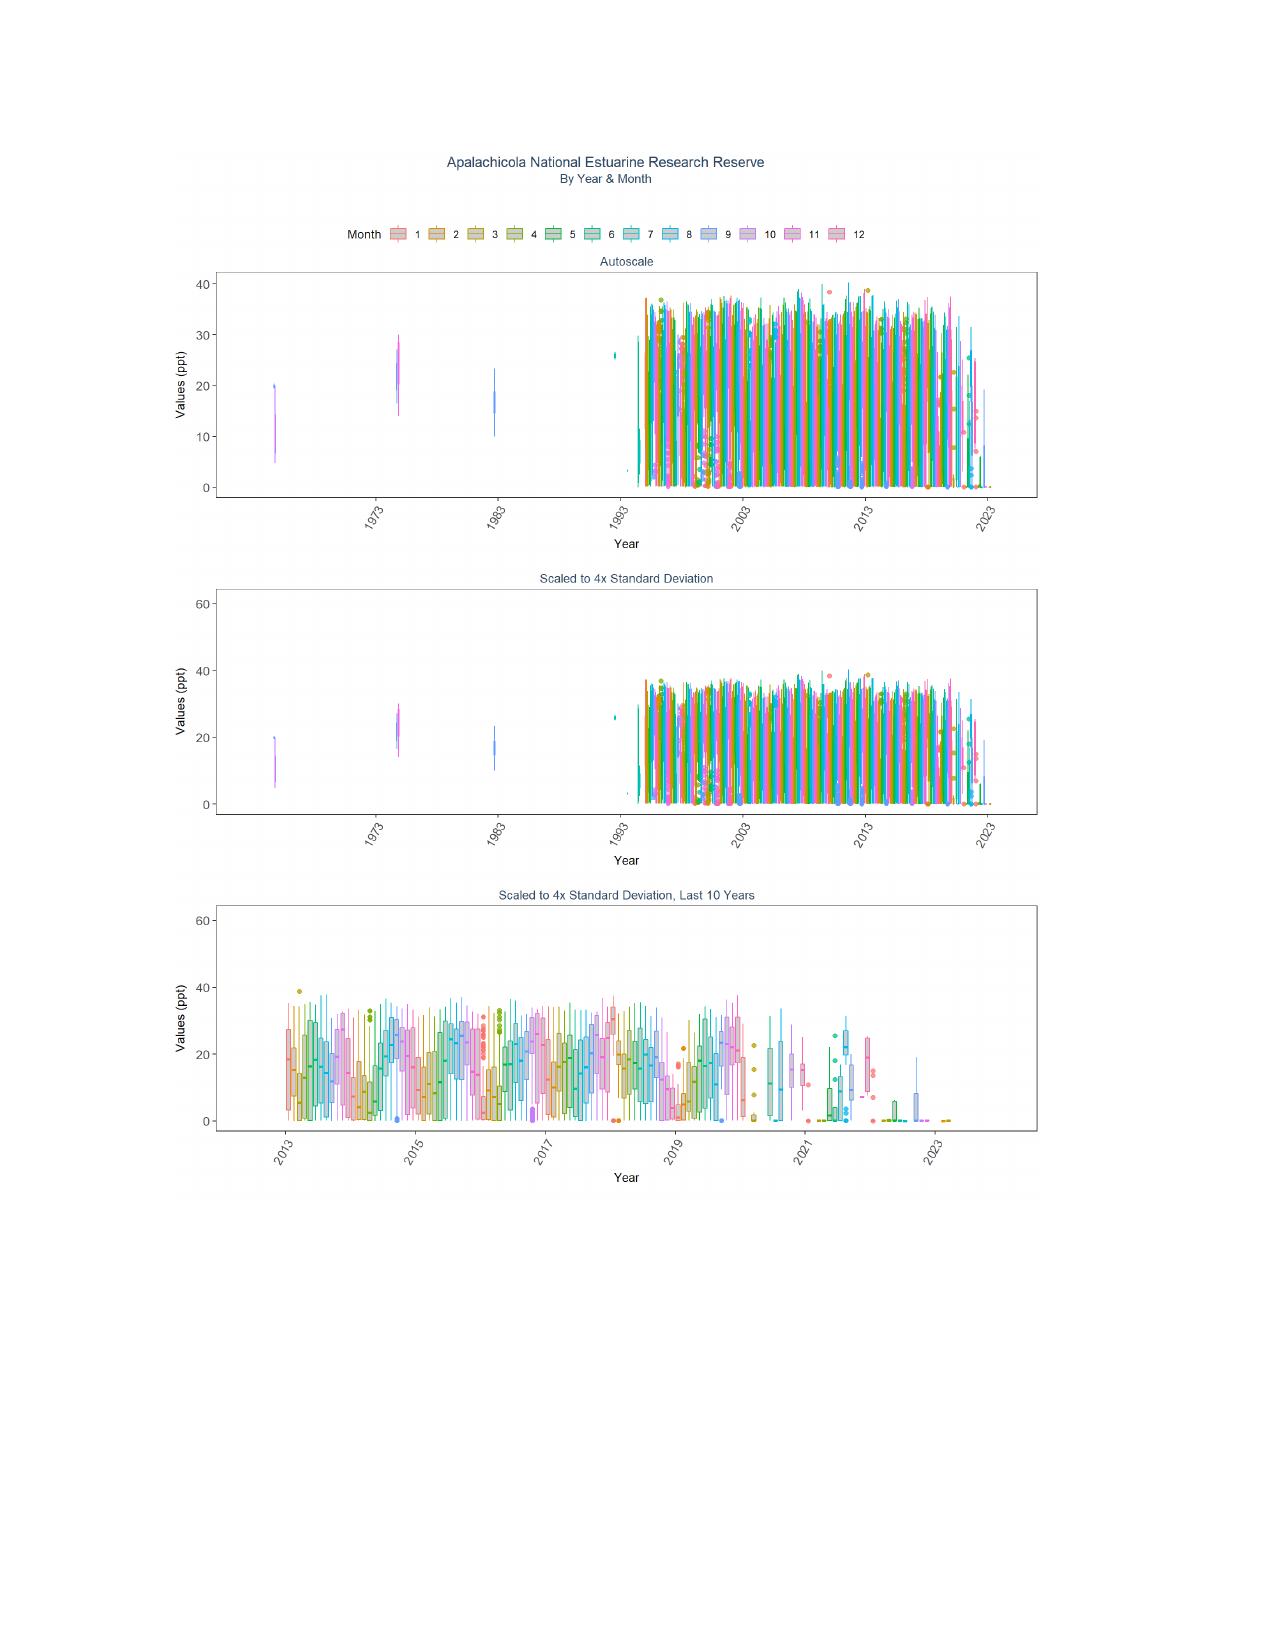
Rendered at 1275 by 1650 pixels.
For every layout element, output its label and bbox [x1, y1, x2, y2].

picture [168, 150, 1044, 1200]
